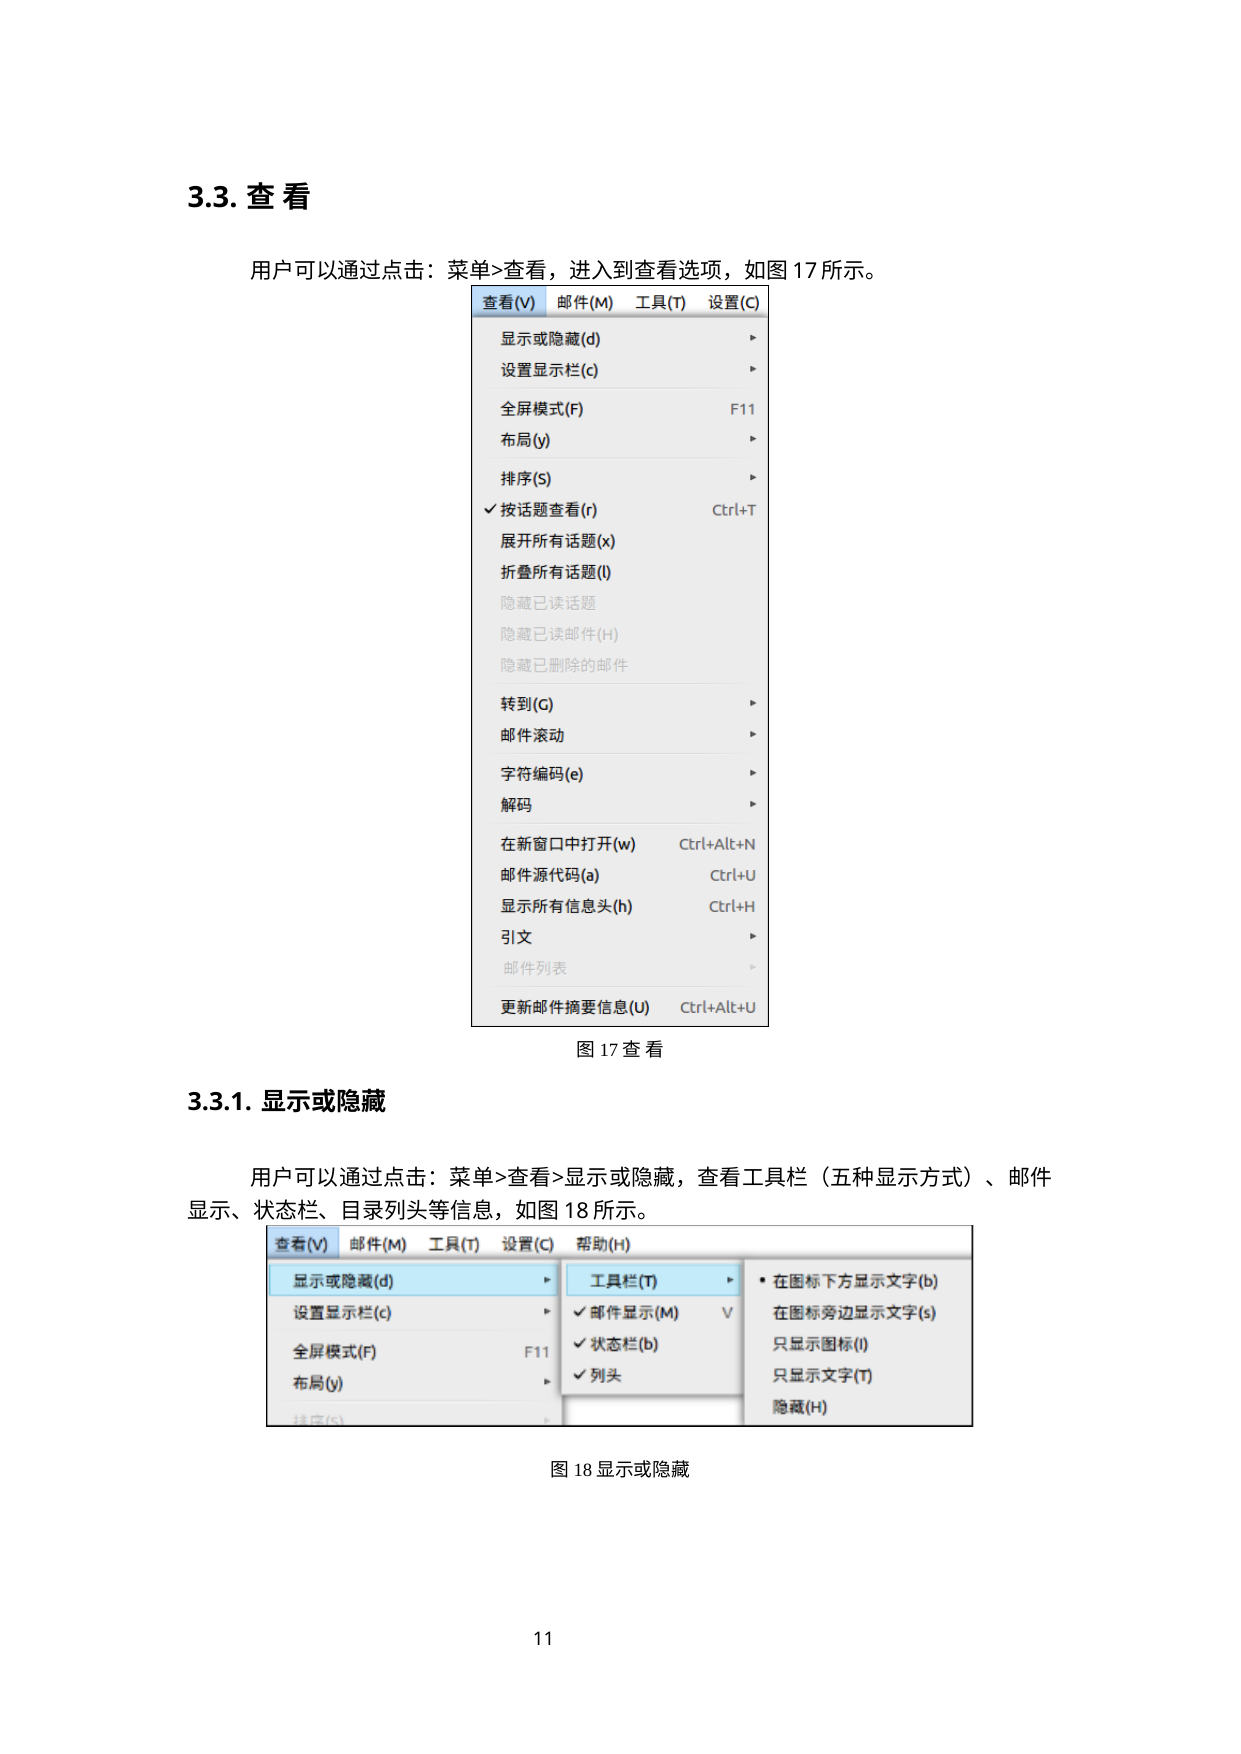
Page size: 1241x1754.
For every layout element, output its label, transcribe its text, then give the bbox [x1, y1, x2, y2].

text 用户可以通过点击：菜单>查看>显示或隐藏，查看工具栏（五种显示方式）、邮件显示、状态栏、目录列头等信息，如图18所示。 [187, 1160, 1053, 1225]
picture [472, 286, 768, 1026]
text 图 18 显示或隐藏 [187, 1452, 1053, 1485]
text 图 17 查 看 [187, 1032, 1053, 1065]
subtitle 显示或隐藏 [187, 1067, 1053, 1132]
subtitle 查 看 [187, 162, 1053, 227]
picture [266, 1225, 974, 1427]
text 用户可以通过点击：菜单>查看，进入到查看选项，如图17所示。 [187, 252, 1053, 285]
